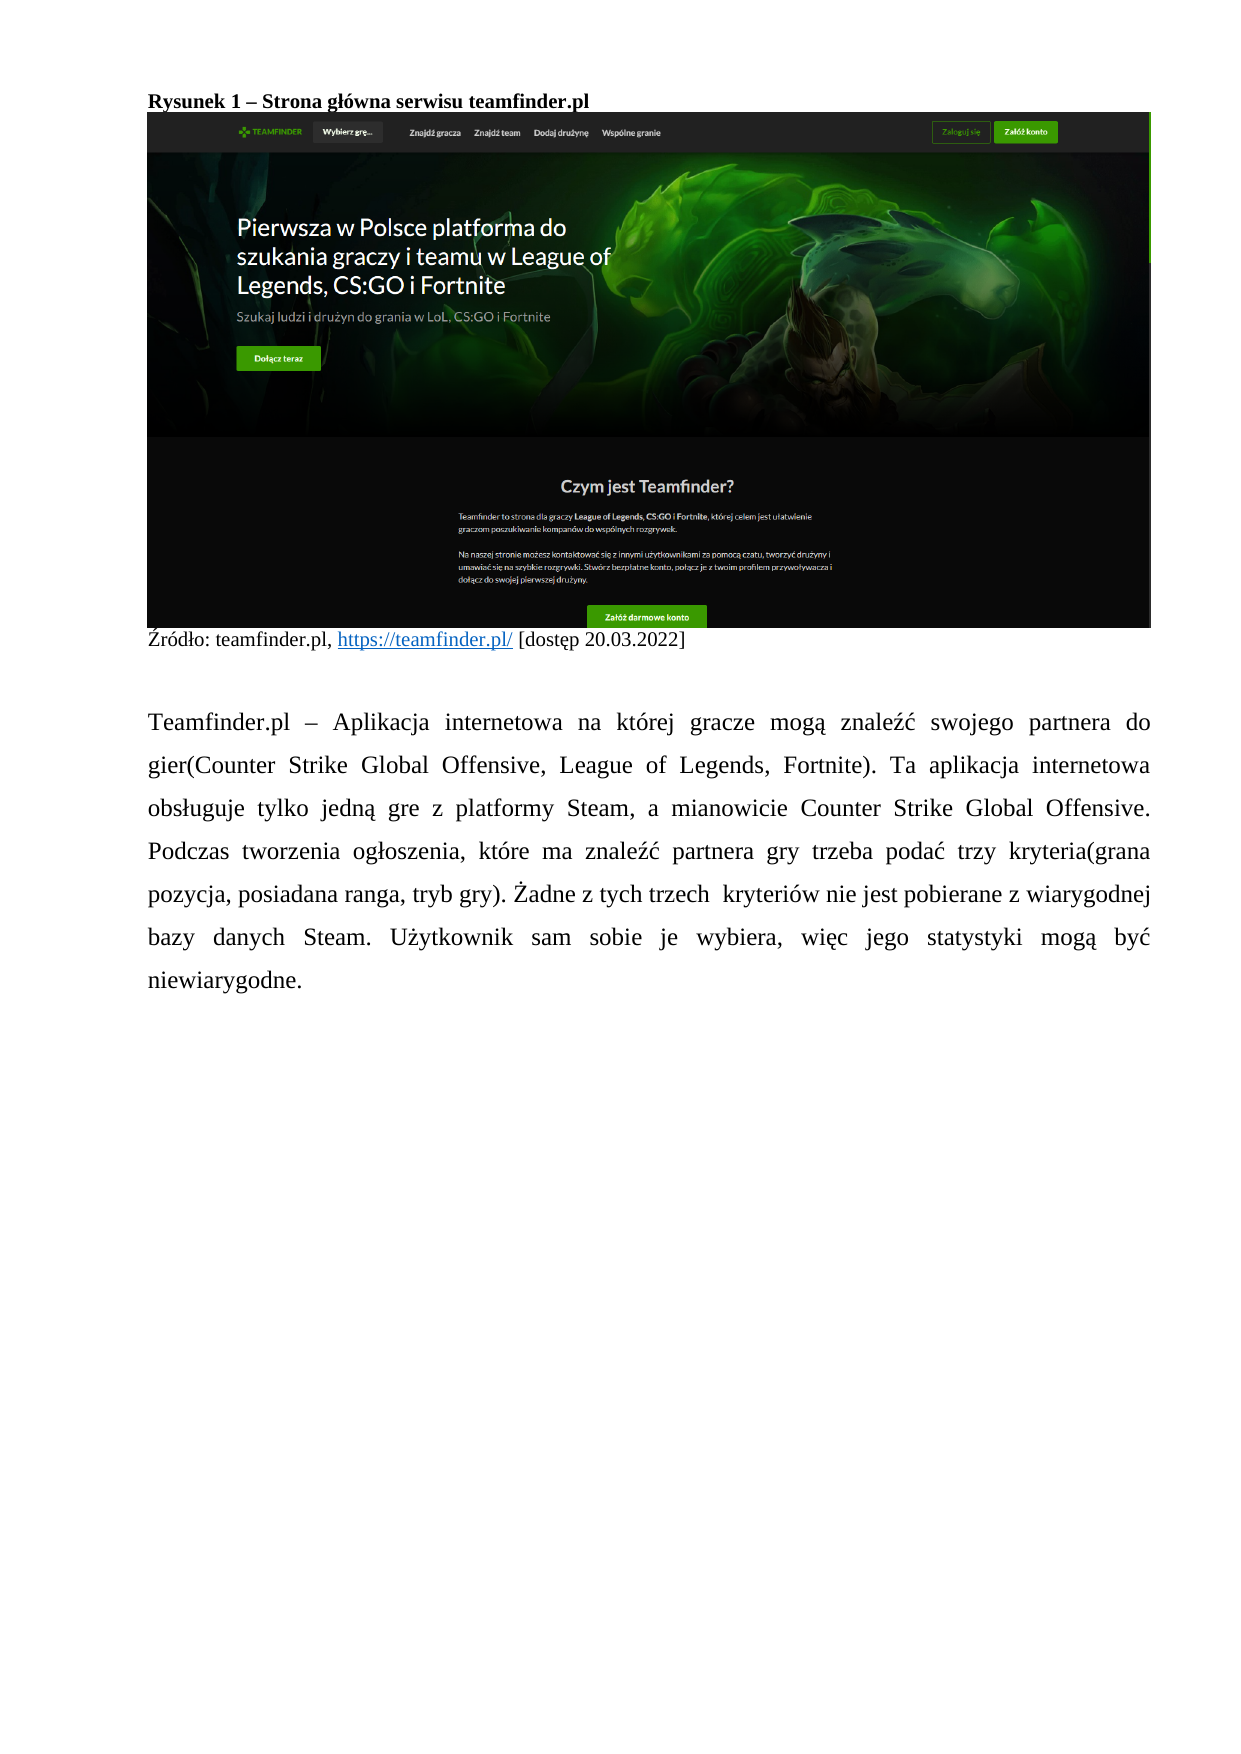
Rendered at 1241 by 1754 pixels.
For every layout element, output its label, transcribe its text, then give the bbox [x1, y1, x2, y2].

text Rysunek 1 – Strona główna serwisu teamfinder.pl [148, 89, 1152, 113]
text Źródło: teamfinder.pl, https://teamfinder.pl/ [dostęp 20.03.2022] [148, 627, 1152, 651]
picture [147, 112, 1151, 628]
text Teamfinder.pl – Aplikacja internetowa na której gracze mogą znaleźć swojego partnera do gier(Counter Strike Global Offensive, League of Legends, Fortnite). Ta aplikacja internetowa obsługuje tylko jedną gre z platformy Steam, a mianowicie Counter Strike Global Offensive. Podczas tworzenia ogłoszenia, które ma znaleźć partnera gry trzeba podać trzy kryteria(grana pozycja, posiadana ranga, tryb gry). Żadne z tych trzech kryteriów nie jest pobierane z wiarygodnej bazy danych Steam. Użytkownik sam sobie je wybiera, więc jego statystyki mogą być niewiarygodne. [148, 707, 1152, 994]
